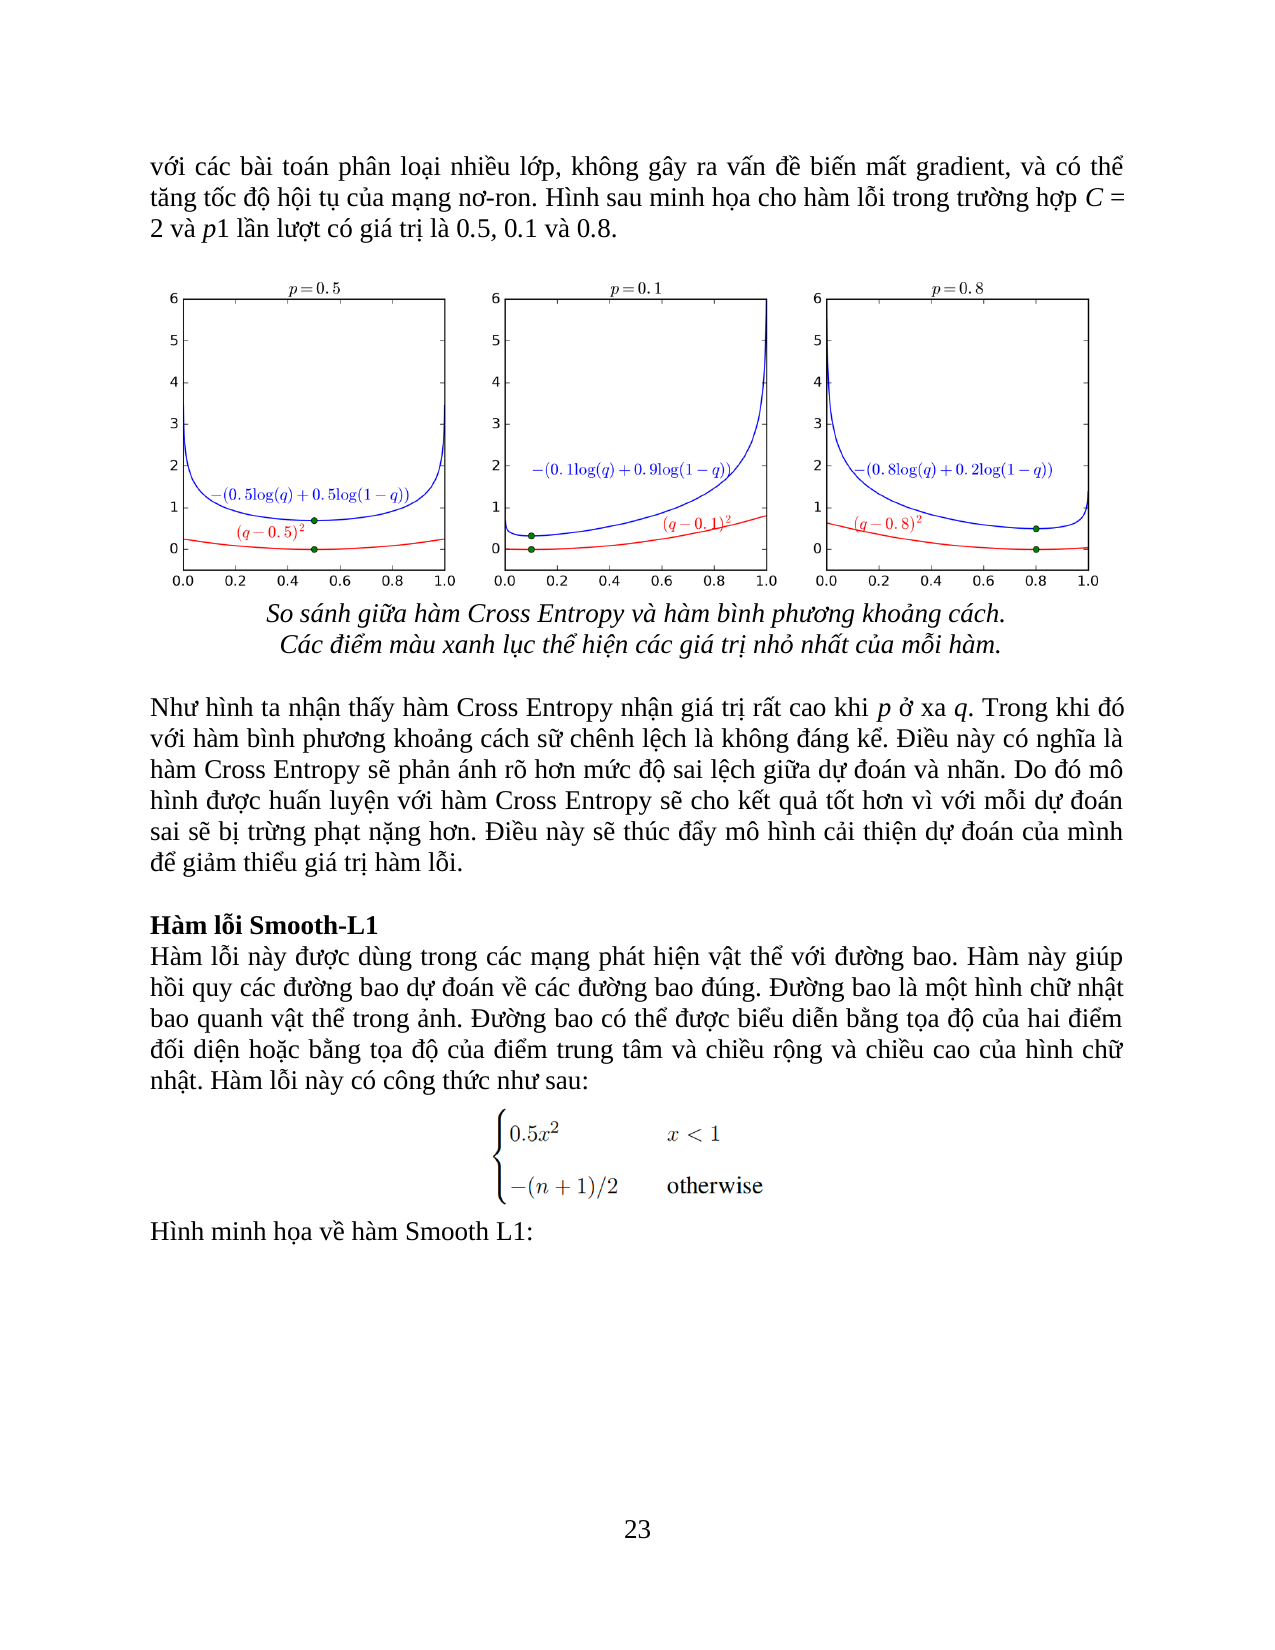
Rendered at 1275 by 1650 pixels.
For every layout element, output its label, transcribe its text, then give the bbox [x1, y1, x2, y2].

text Các điểm màu xanh lục thể hiện các giá trị nhỏ nhất của mỗi hàm. [150, 628, 1125, 659]
picture [479, 1095, 796, 1215]
text Hàm lỗi này được dùng trong các mạng phát hiện vật thể với đường bao. Hàm này giúp hồi quy các đường bao dự đoán về các đường bao đúng. Đường bao là một hình chữ nhật bao quanh vật thể trong ảnh. Đường bao có thể được biểu diễn bằng tọa độ của hai điểm đối diện hoặc bằng tọa độ của điểm trung tâm và chiều rộng và chiều cao của hình chữ nhật. Hàm lỗi này có công thức như sau: [150, 940, 1125, 1096]
text So sánh giữa hàm Cross Entropy và hàm bình phương khoảng cách. [150, 597, 1125, 628]
text Hàm lỗi Smooth-L1 [150, 909, 1125, 940]
text Hình minh họa về hàm Smooth L1: [150, 1215, 1125, 1246]
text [150, 150, 1125, 243]
picture [150, 274, 1124, 598]
text Như hình ta nhận thấy hàm Cross Entropy nhận giá trị rất cao khi p ở xa q. Trong khi đó với hàm bình phương khoảng cách sữ chênh lệch là không đáng kể. Điều này có nghĩa là hàm Cross Entropy sẽ phản ánh rõ hơn mức độ sai lệch giữa dự đoán và nhãn. Do đó mô hình được huấn luyện với hàm Cross Entropy sẽ cho kết quả tốt hơn vì với mỗi dự đoán sai sẽ bị trừng phạt nặng hơn. Điều này sẽ thúc đẩy mô hình cải thiện dự đoán của mình để giảm thiểu giá trị hàm lỗi. [150, 691, 1125, 878]
